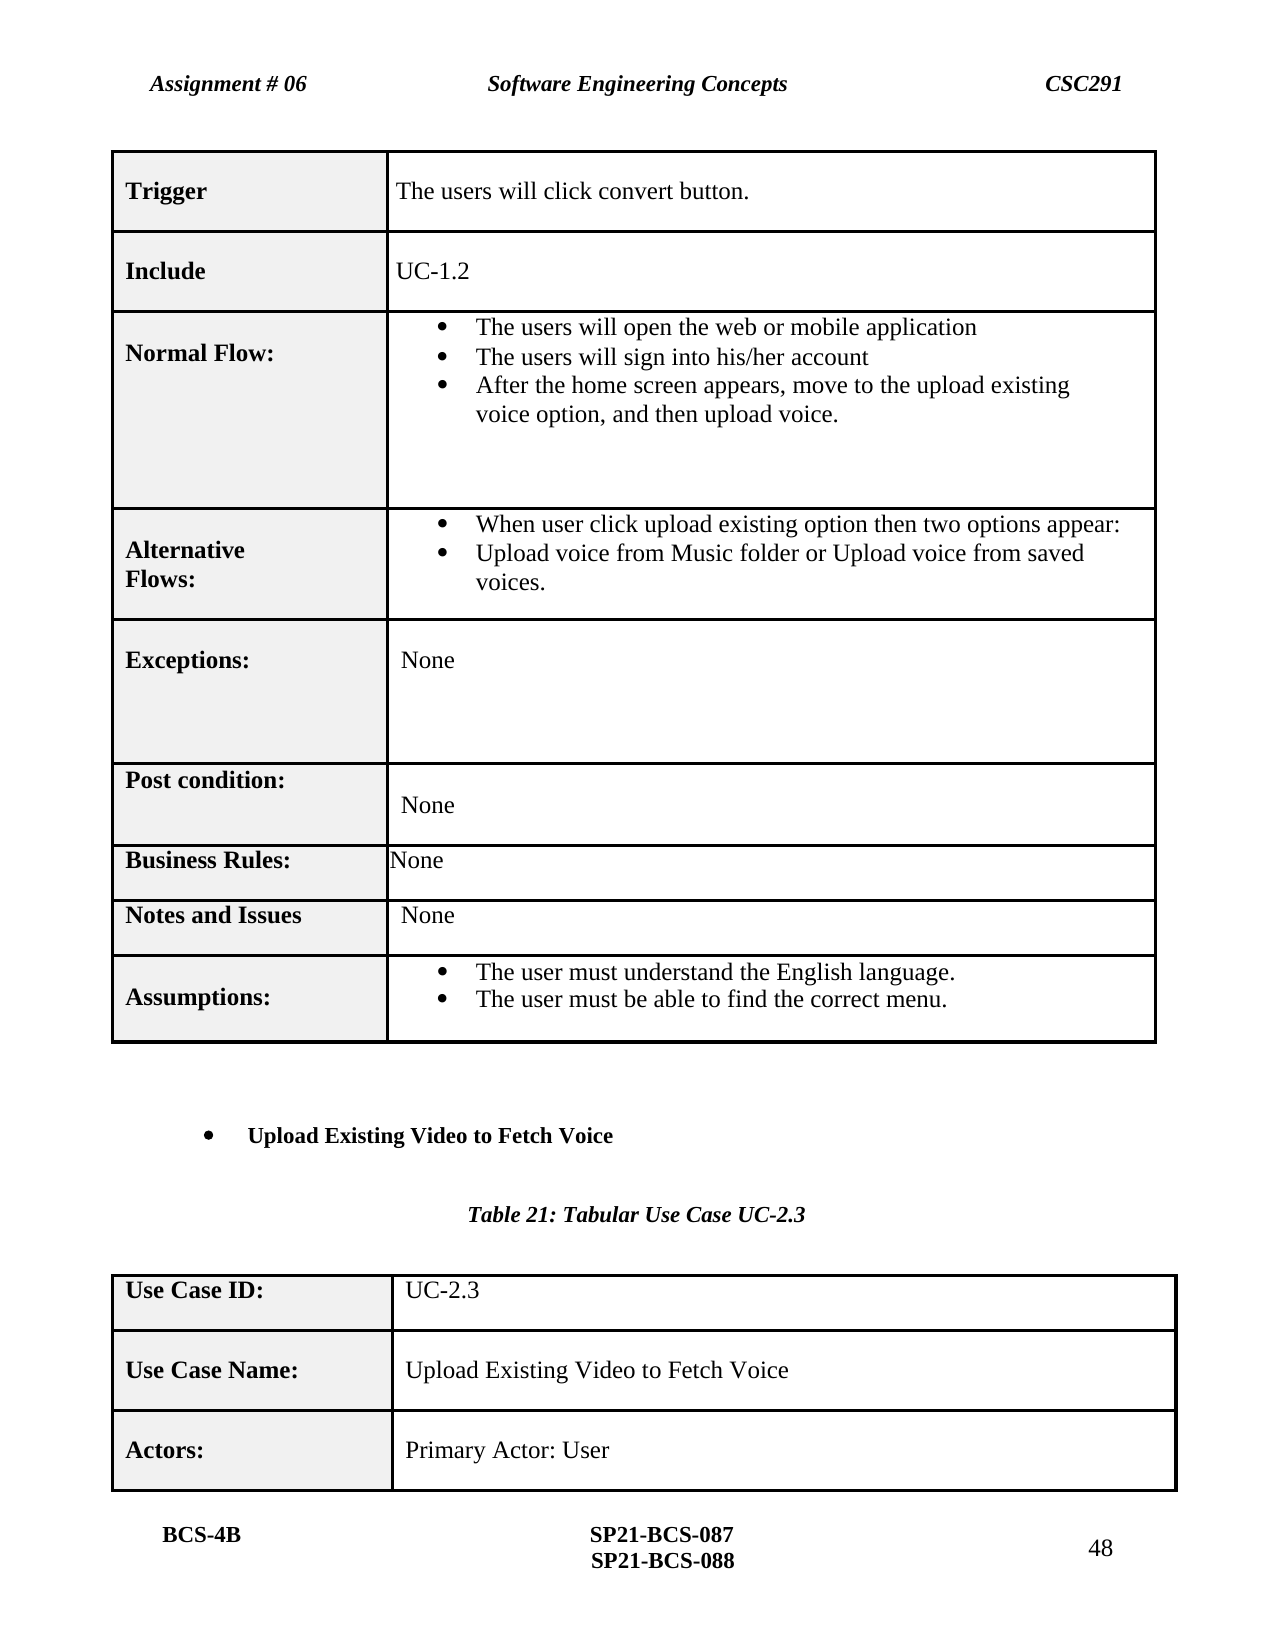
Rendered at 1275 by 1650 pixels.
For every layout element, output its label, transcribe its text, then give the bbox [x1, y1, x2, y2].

table_header UC-2.3 [394, 1277, 1174, 1329]
table_cell None [389, 902, 1154, 954]
table_cell Notes and Issues [114, 902, 386, 954]
table_cell None [389, 765, 1154, 844]
table_cell Normal Flow: [114, 313, 386, 507]
table_cell Business Rules: [114, 847, 386, 899]
table_cell Exceptions: [114, 621, 386, 762]
table_cell None [389, 847, 1154, 899]
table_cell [394, 1412, 1174, 1489]
table_cell Upload Existing Video to Fetch Voice [394, 1332, 1174, 1409]
table_cell Assumptions: [114, 957, 386, 1040]
table_header Trigger [114, 153, 386, 230]
table_cell Use Case Name: [114, 1332, 391, 1409]
table_cell None [389, 621, 1154, 762]
table_cell The user must understand the English language. The user must be able to find the correct menu. [389, 957, 1154, 1040]
table_cell Include [114, 233, 386, 310]
table_header Use Case ID: [114, 1277, 391, 1329]
table_cell Alternative Flows: [114, 510, 386, 618]
table_cell The users will open the web or mobile application The users will sign into his/her account After the home screen appears, move to the upload existing voice option, and then upload voice. [389, 313, 1154, 507]
table_cell UC-1.2 [389, 233, 1154, 310]
table_cell Actors: [114, 1412, 391, 1489]
text Table 21: Tabular Use Case UC-2.3 [150, 1201, 1125, 1227]
table_cell When user click upload existing option then two options appear: Upload voice from Music folder or Upload voice from saved voices. [389, 510, 1154, 618]
list Upload Existing Video to Fetch Voice [204, 1122, 1125, 1149]
table_header The users will click convert button. [389, 153, 1154, 230]
table_cell Post condition: [114, 765, 386, 844]
